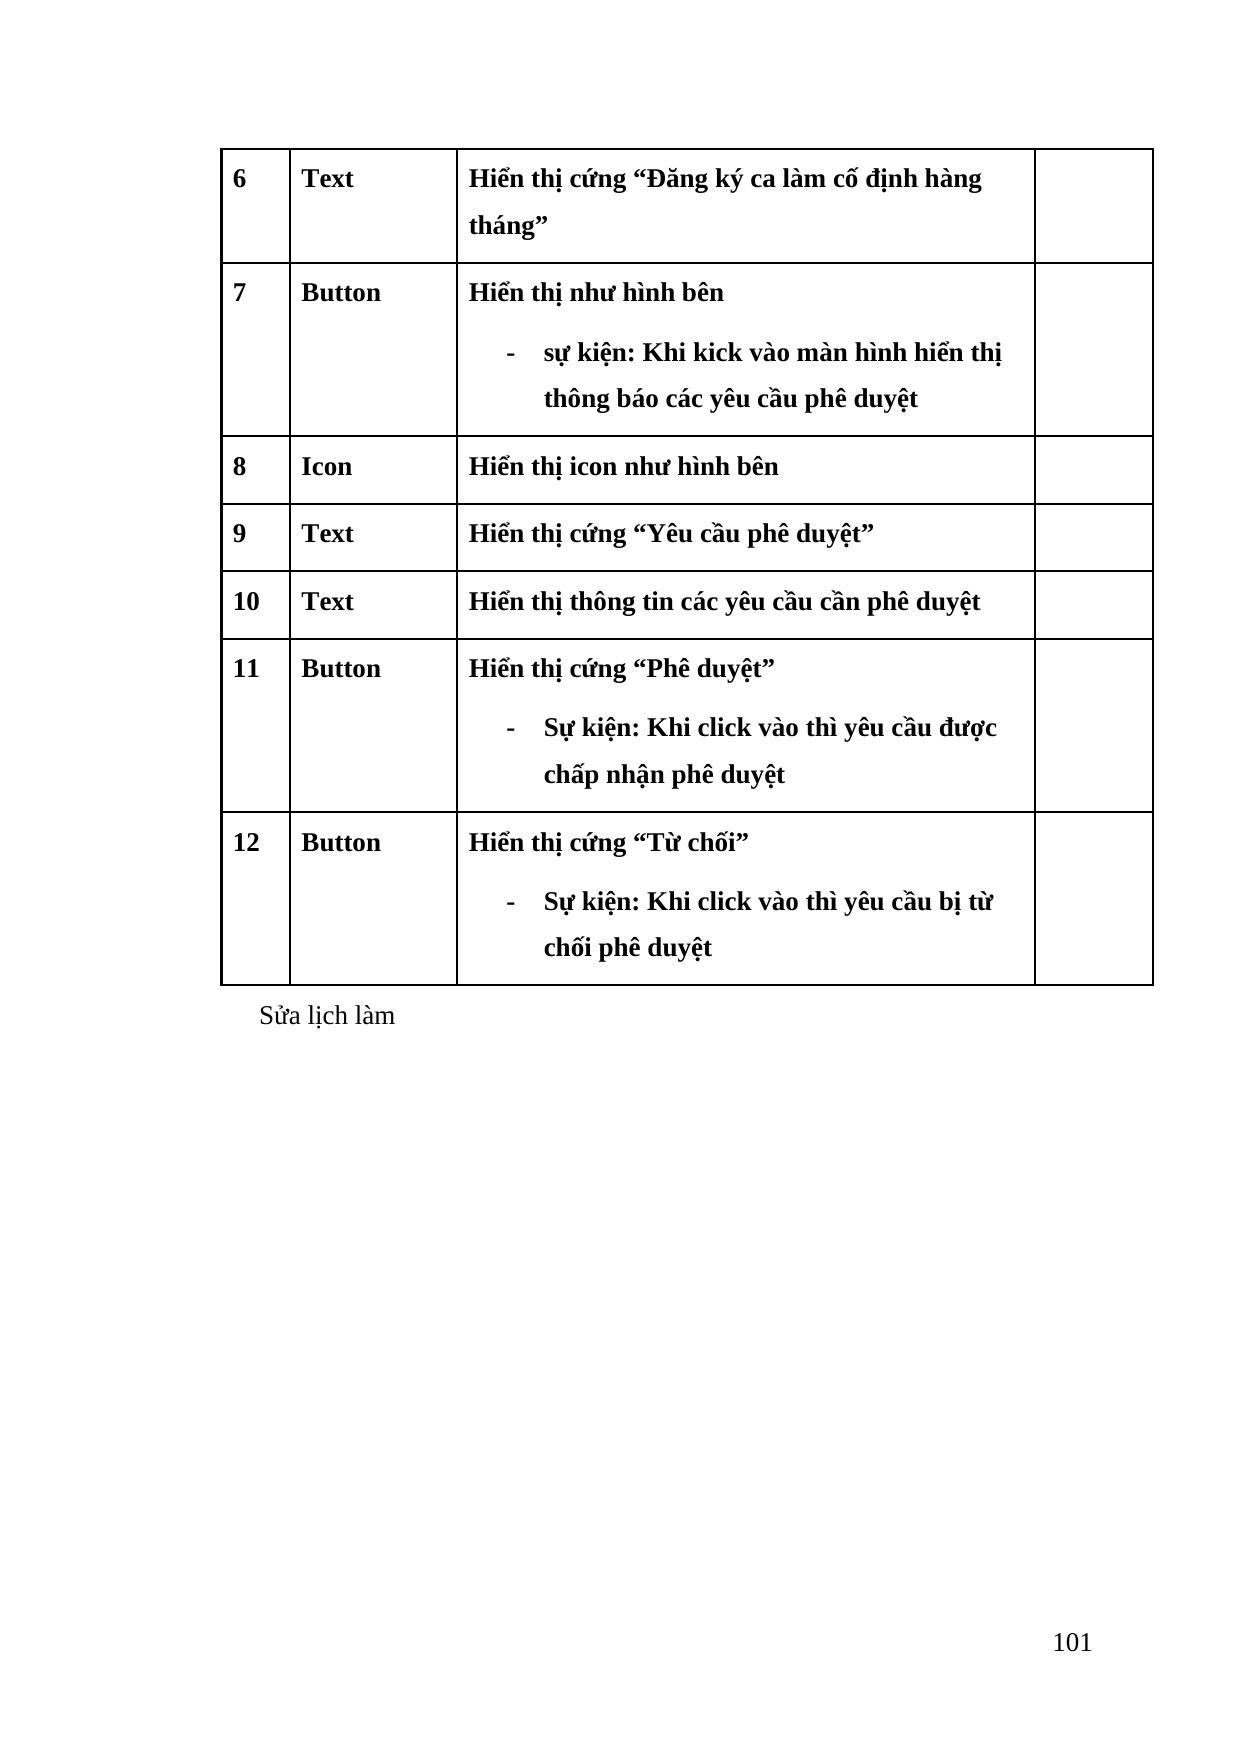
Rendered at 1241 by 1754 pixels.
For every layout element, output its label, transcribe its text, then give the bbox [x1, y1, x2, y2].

table_cell [1036, 437, 1152, 503]
table_cell [1036, 264, 1152, 435]
table_cell [1036, 150, 1152, 262]
table_cell [1036, 640, 1152, 811]
table_cell Hiển thị cứng “Đăng ký ca làm cố định hàng tháng” [458, 150, 1034, 262]
table_cell Hiển thị cứng “Yêu cầu phê duyệt” [458, 505, 1034, 570]
table_cell 10 [223, 572, 289, 638]
table_cell 6 [223, 150, 289, 262]
table_cell Button [291, 264, 456, 435]
table_cell Button [291, 813, 456, 984]
table_cell [1036, 505, 1152, 570]
table_cell 12 [223, 813, 289, 984]
table_cell Hiển thị icon như hình bên [458, 437, 1034, 503]
table_cell Hiển thị thông tin các yêu cầu cần phê duyệt [458, 572, 1034, 638]
table_cell 9 [223, 505, 289, 570]
table_cell Text [291, 505, 456, 570]
table_cell Text [291, 572, 456, 638]
table_cell 7 [223, 264, 289, 435]
table_cell Hiển thị cứng “Từ chối” Sự kiện: Khi click vào thì yêu cầu bị từ chối phê duyệt [458, 813, 1034, 984]
table_cell 11 [223, 640, 289, 811]
table_cell [1036, 813, 1152, 984]
table_cell Hiển thị như hình bên sự kiện: Khi kick vào màn hình hiển thị thông báo các yêu cầu phê duyệt [458, 264, 1034, 435]
table_cell 8 [223, 437, 289, 503]
table_cell Icon [291, 437, 456, 503]
table_cell Hiển thị cứng “Phê duyệt” Sự kiện: Khi click vào thì yêu cầu được chấp nhận phê duyệt [458, 640, 1034, 811]
table_cell Text [291, 150, 456, 262]
table_cell Button [291, 640, 456, 811]
text Sửa lịch làm [259, 999, 1092, 1030]
table_cell [1036, 572, 1152, 638]
